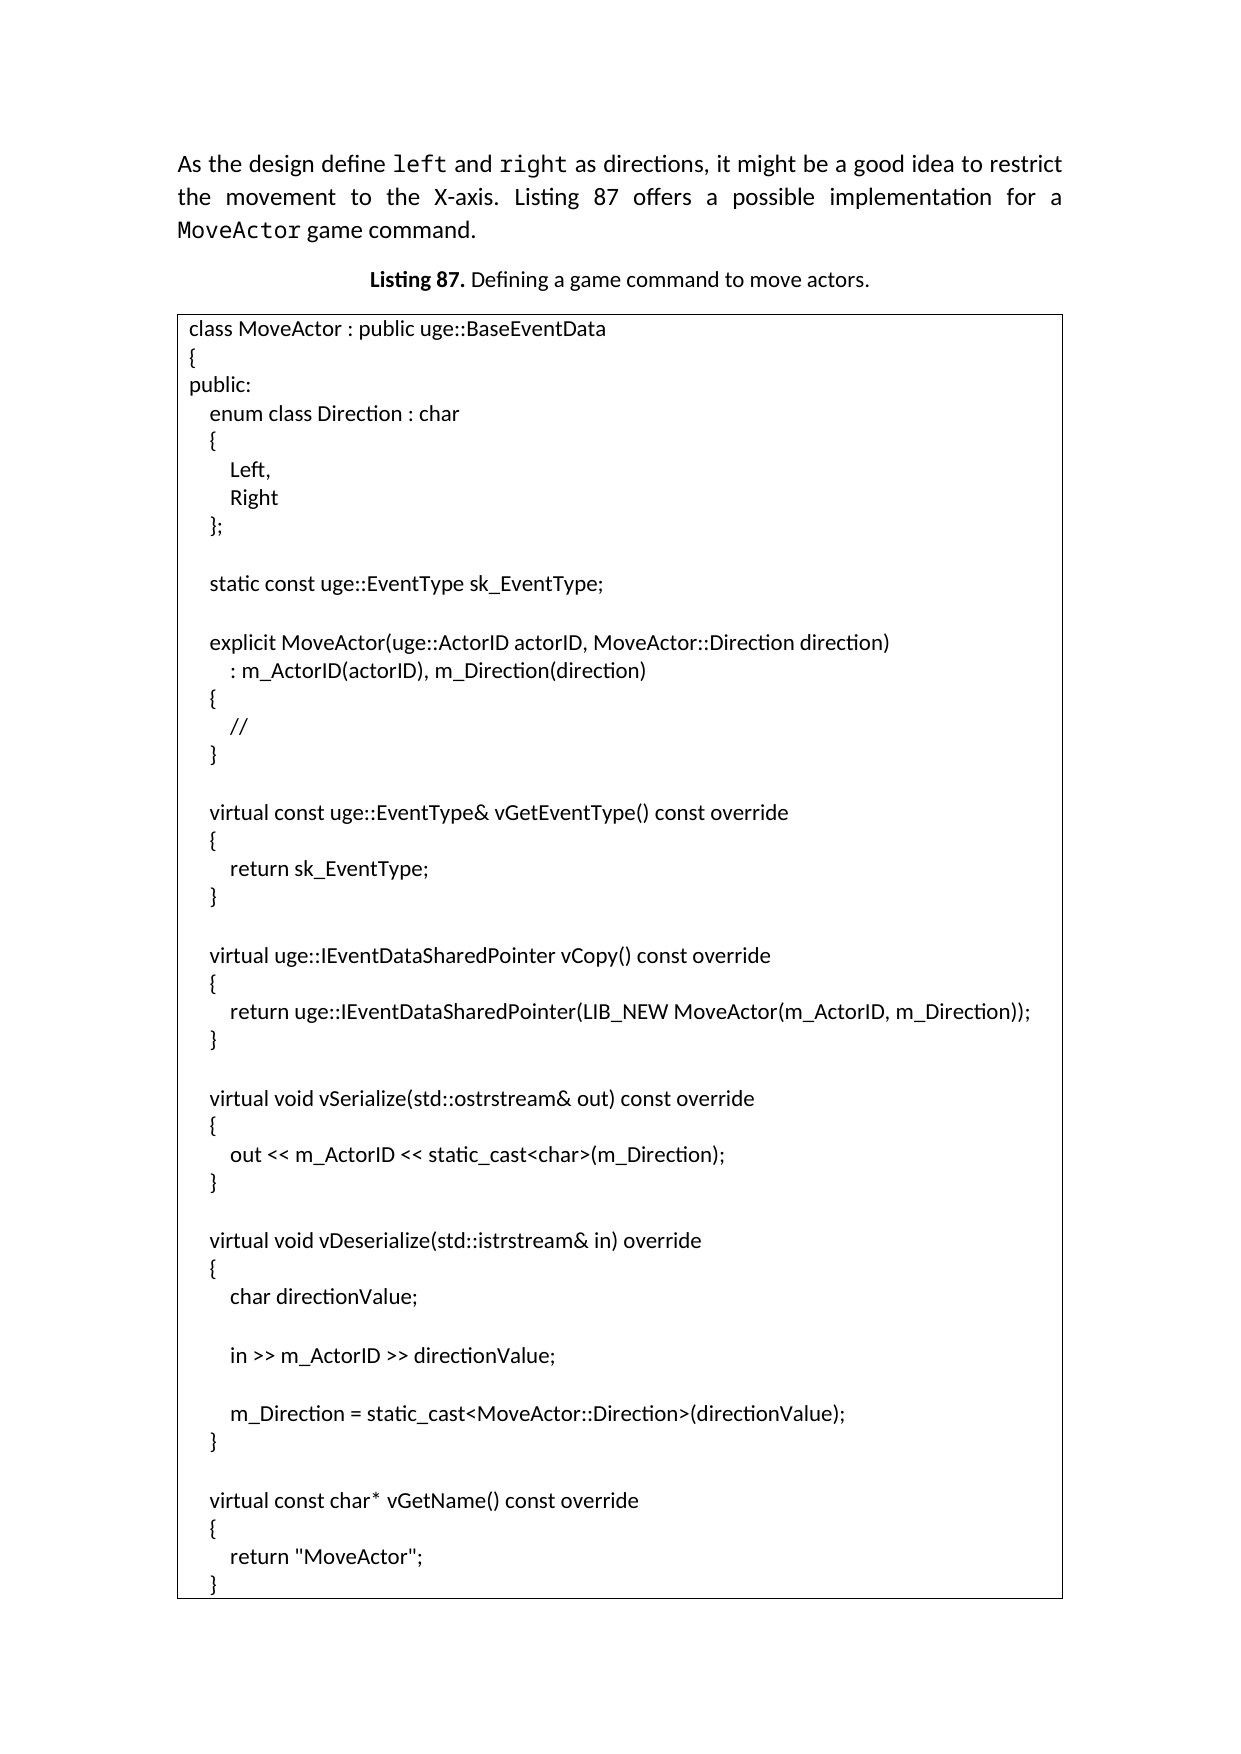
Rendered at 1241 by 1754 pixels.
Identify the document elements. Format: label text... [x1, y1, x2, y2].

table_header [178, 315, 1062, 1598]
text Listing 87. Defining a game command to move actors. [177, 265, 1063, 293]
text As the design define left and right as directions, it might be a good idea to restrict the movement to the X-axis. Listing 87 offers a possible implementation for a MoveActor game command. [177, 148, 1063, 246]
